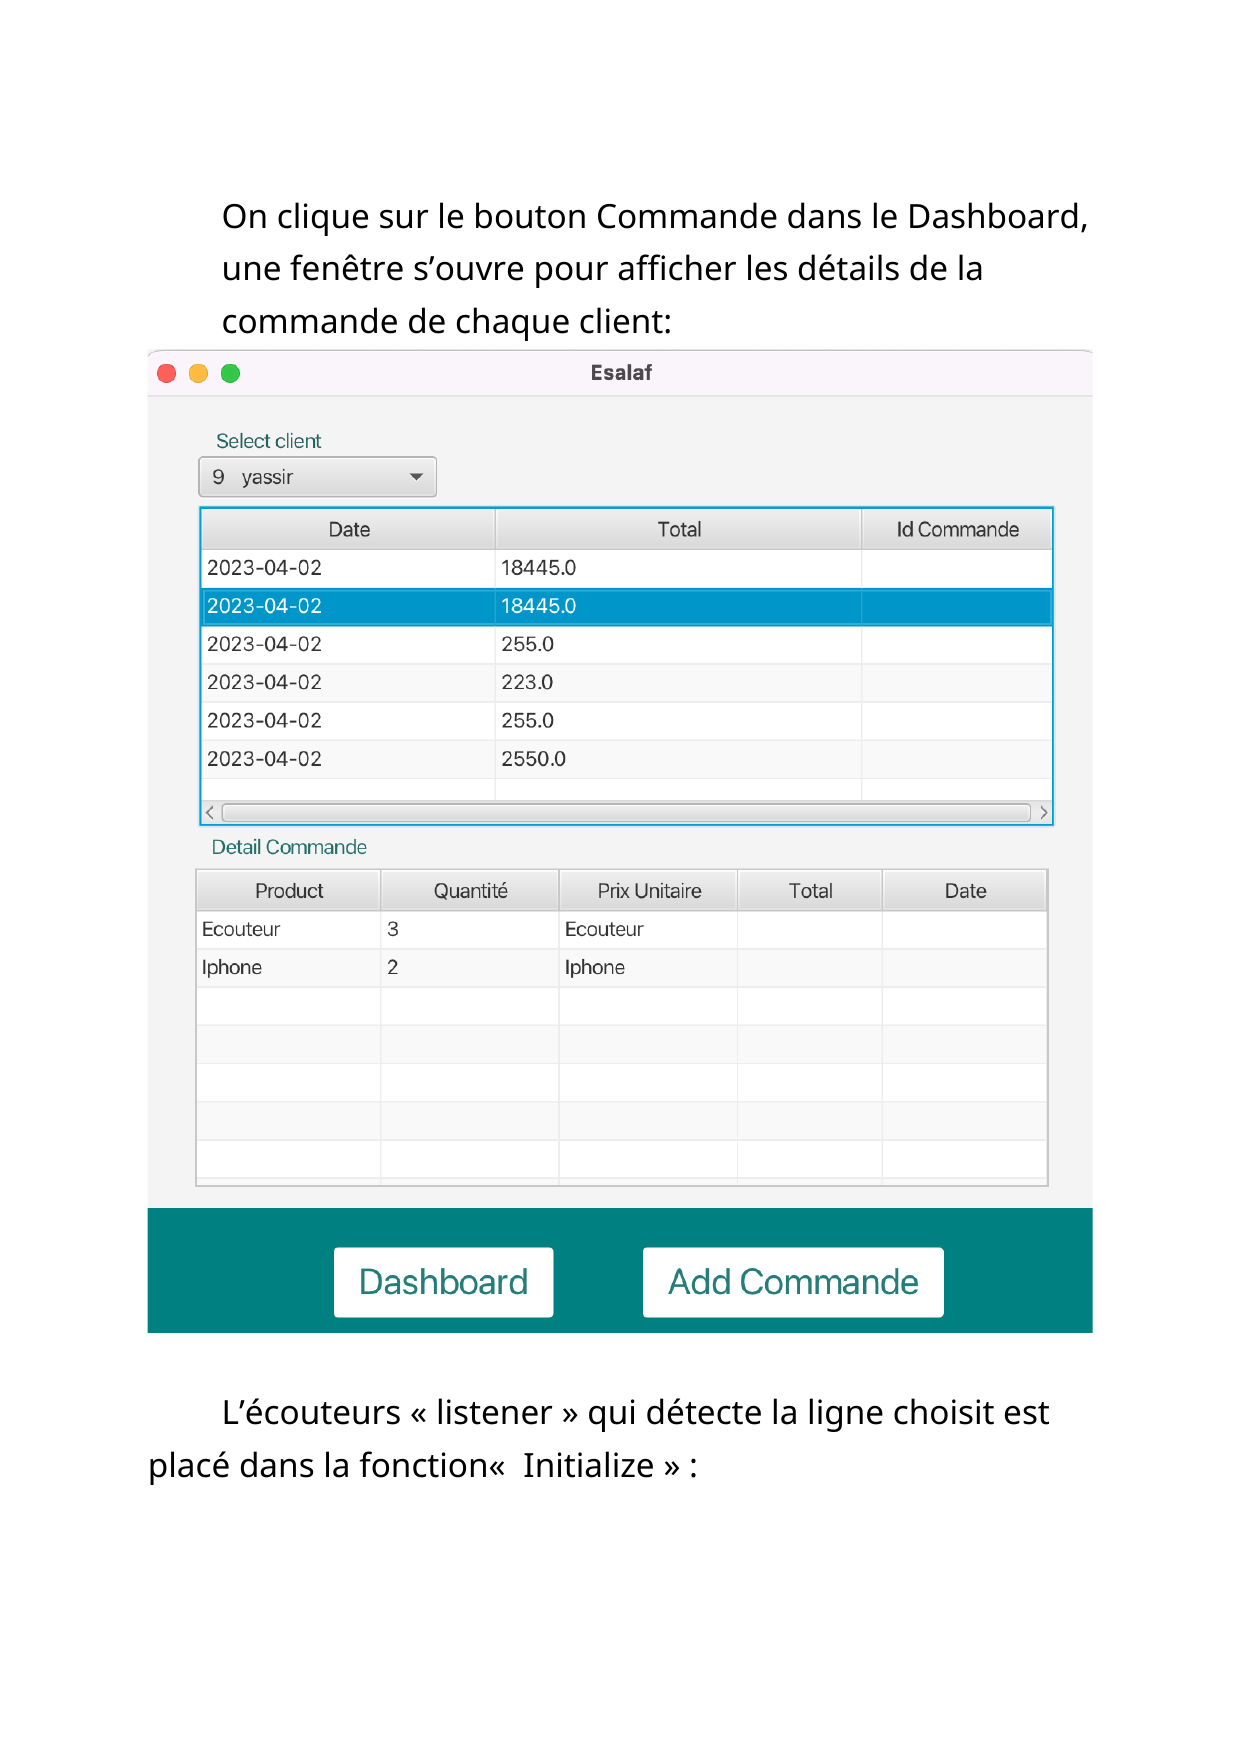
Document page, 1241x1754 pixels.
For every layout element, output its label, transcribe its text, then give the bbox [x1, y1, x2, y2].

list L’écouteurs « listener » qui détecte la ligne choisit est placé dans la fonction« Initialize » : [148, 1389, 1093, 1487]
list On clique sur le bouton Commande dans le Dashboard, une fenêtre s’ouvre pour afficher les détails de la commande de chaque client: [221, 193, 1093, 343]
picture [147, 349, 1093, 1333]
